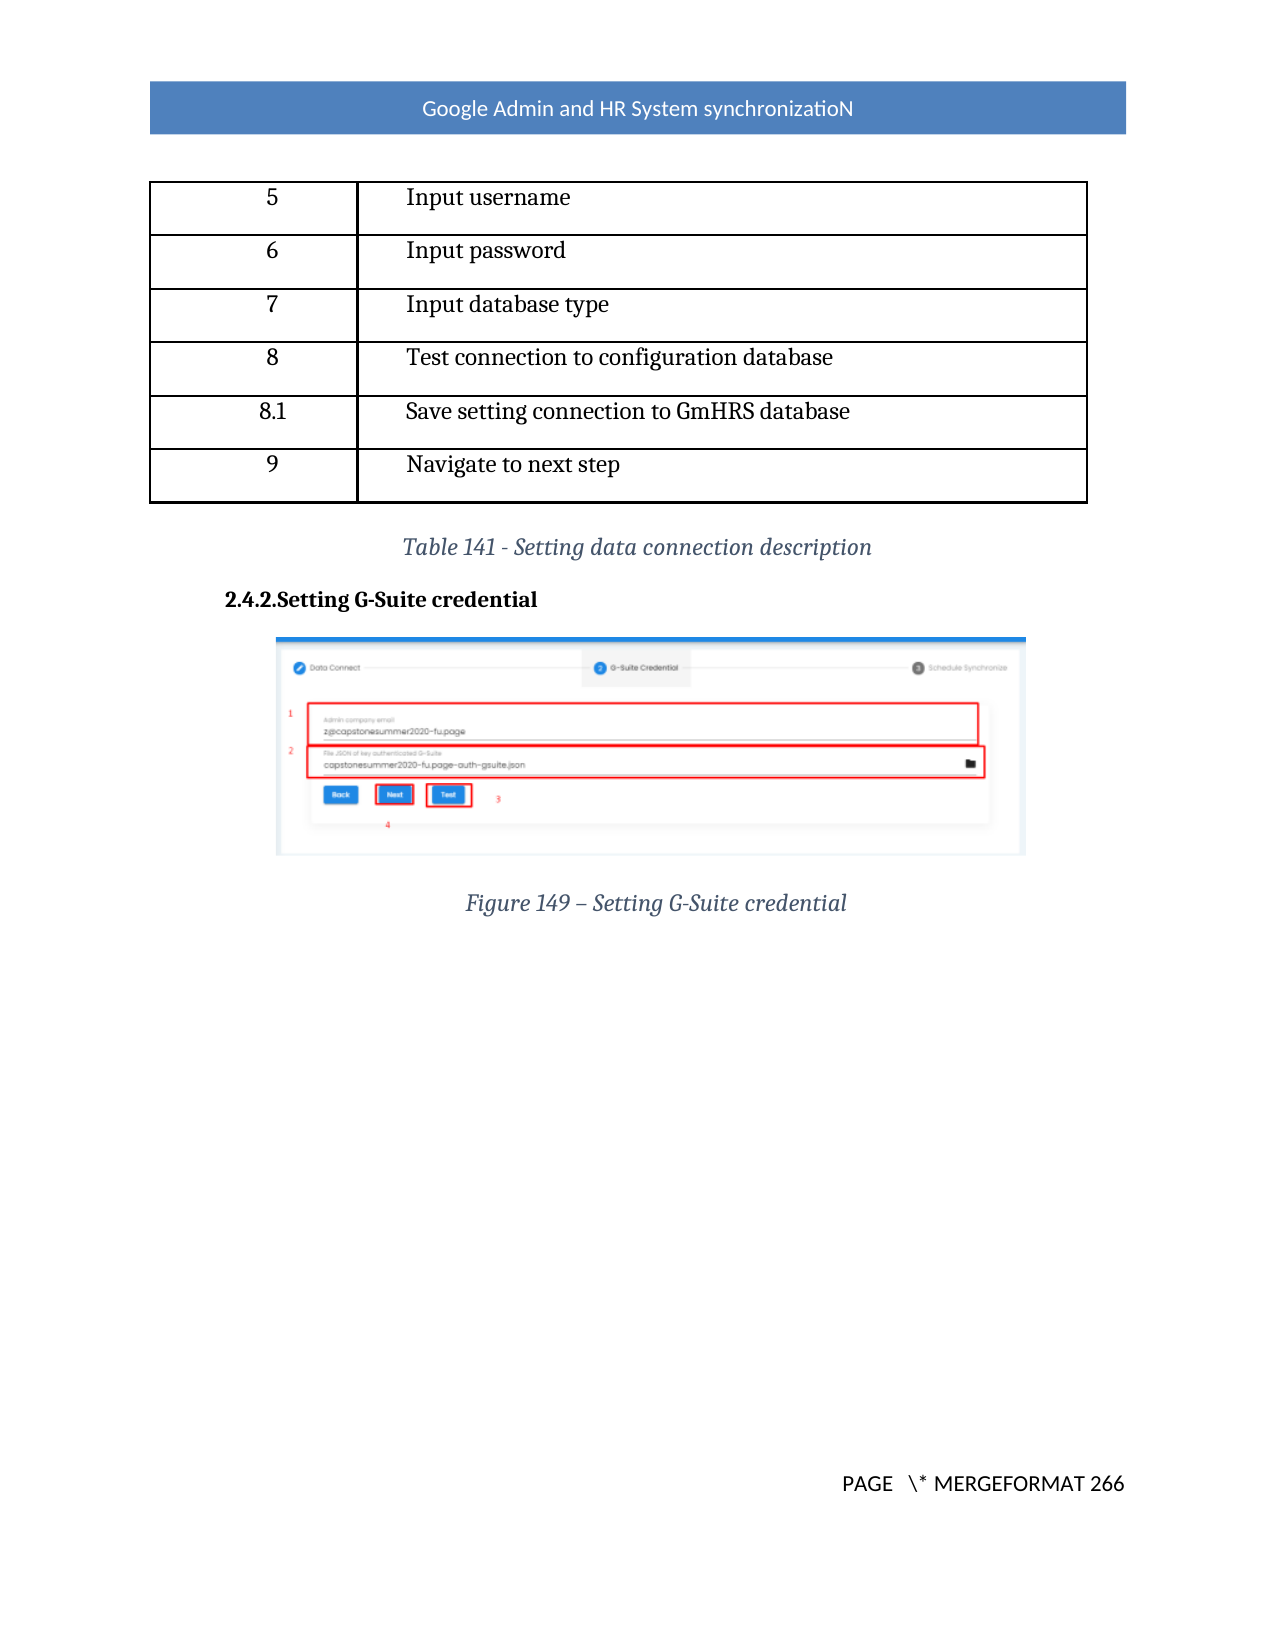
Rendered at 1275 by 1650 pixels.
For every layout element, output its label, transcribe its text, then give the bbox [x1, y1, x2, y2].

text Table 141 - Setting data connection description [150, 533, 1125, 561]
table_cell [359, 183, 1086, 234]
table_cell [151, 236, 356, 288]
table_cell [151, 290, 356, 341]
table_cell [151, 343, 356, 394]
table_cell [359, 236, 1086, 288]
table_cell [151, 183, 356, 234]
text Figure 149 – Setting G-Suite credential [187, 889, 1125, 918]
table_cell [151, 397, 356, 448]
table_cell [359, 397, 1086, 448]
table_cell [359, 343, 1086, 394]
subtitle Setting G-Suite credential [225, 586, 1125, 613]
picture [275, 637, 1026, 857]
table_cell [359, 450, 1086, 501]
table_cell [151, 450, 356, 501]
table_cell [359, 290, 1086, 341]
